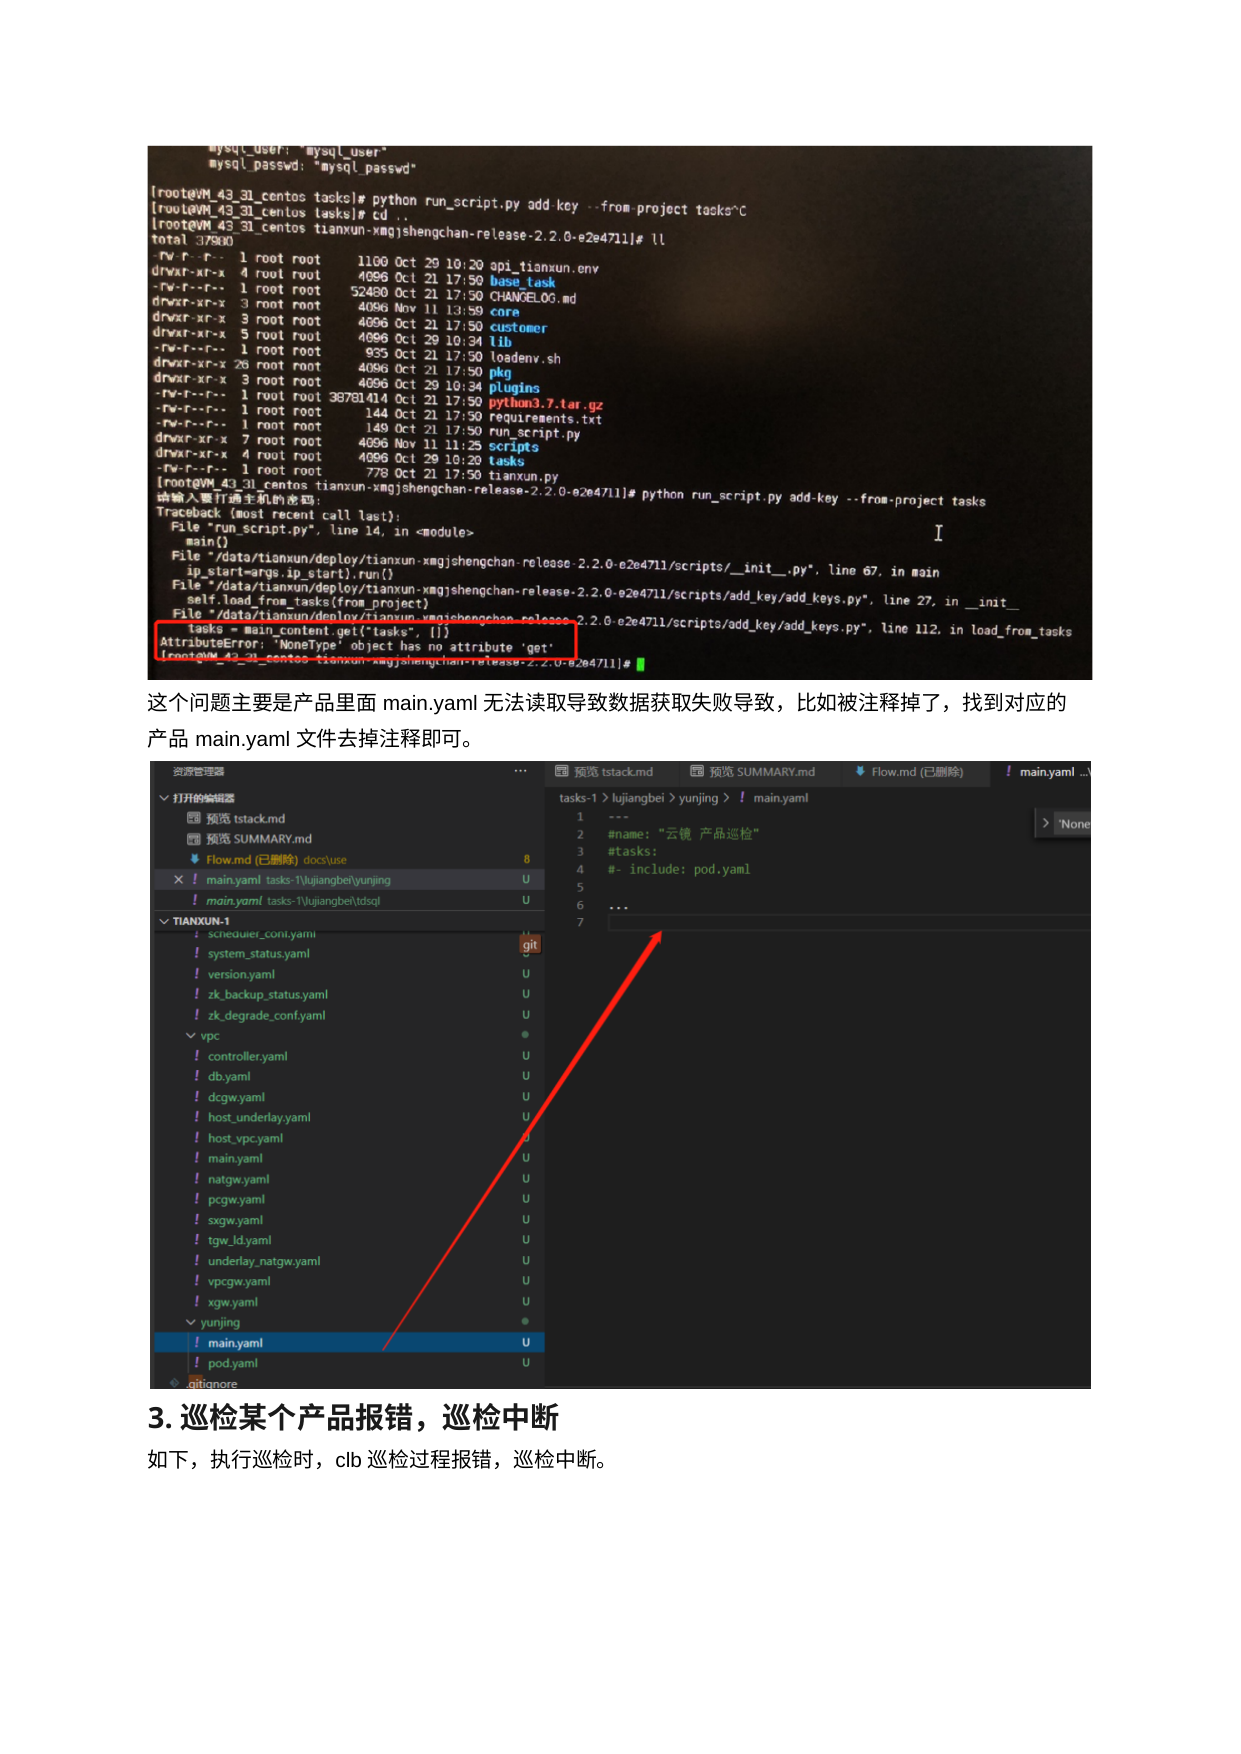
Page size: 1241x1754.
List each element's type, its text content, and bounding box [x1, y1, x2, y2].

picture [147, 759, 1093, 1389]
picture [147, 145, 1093, 680]
text 如下，执⾏巡检时，clb 巡检过程报错，巡检中断。 [148, 1444, 1093, 1474]
text 这个问题主要是产品⾥⾯ main.yaml ⽆法读取导致数据获取失败导致，⽐如被注释掉了，找到对应的 [148, 686, 1093, 716]
text 产品 main.yaml ⽂件去掉注释即可。 [148, 723, 1093, 753]
subtitle 3. 巡检某个产品报错，巡检中断 [148, 1395, 1093, 1437]
